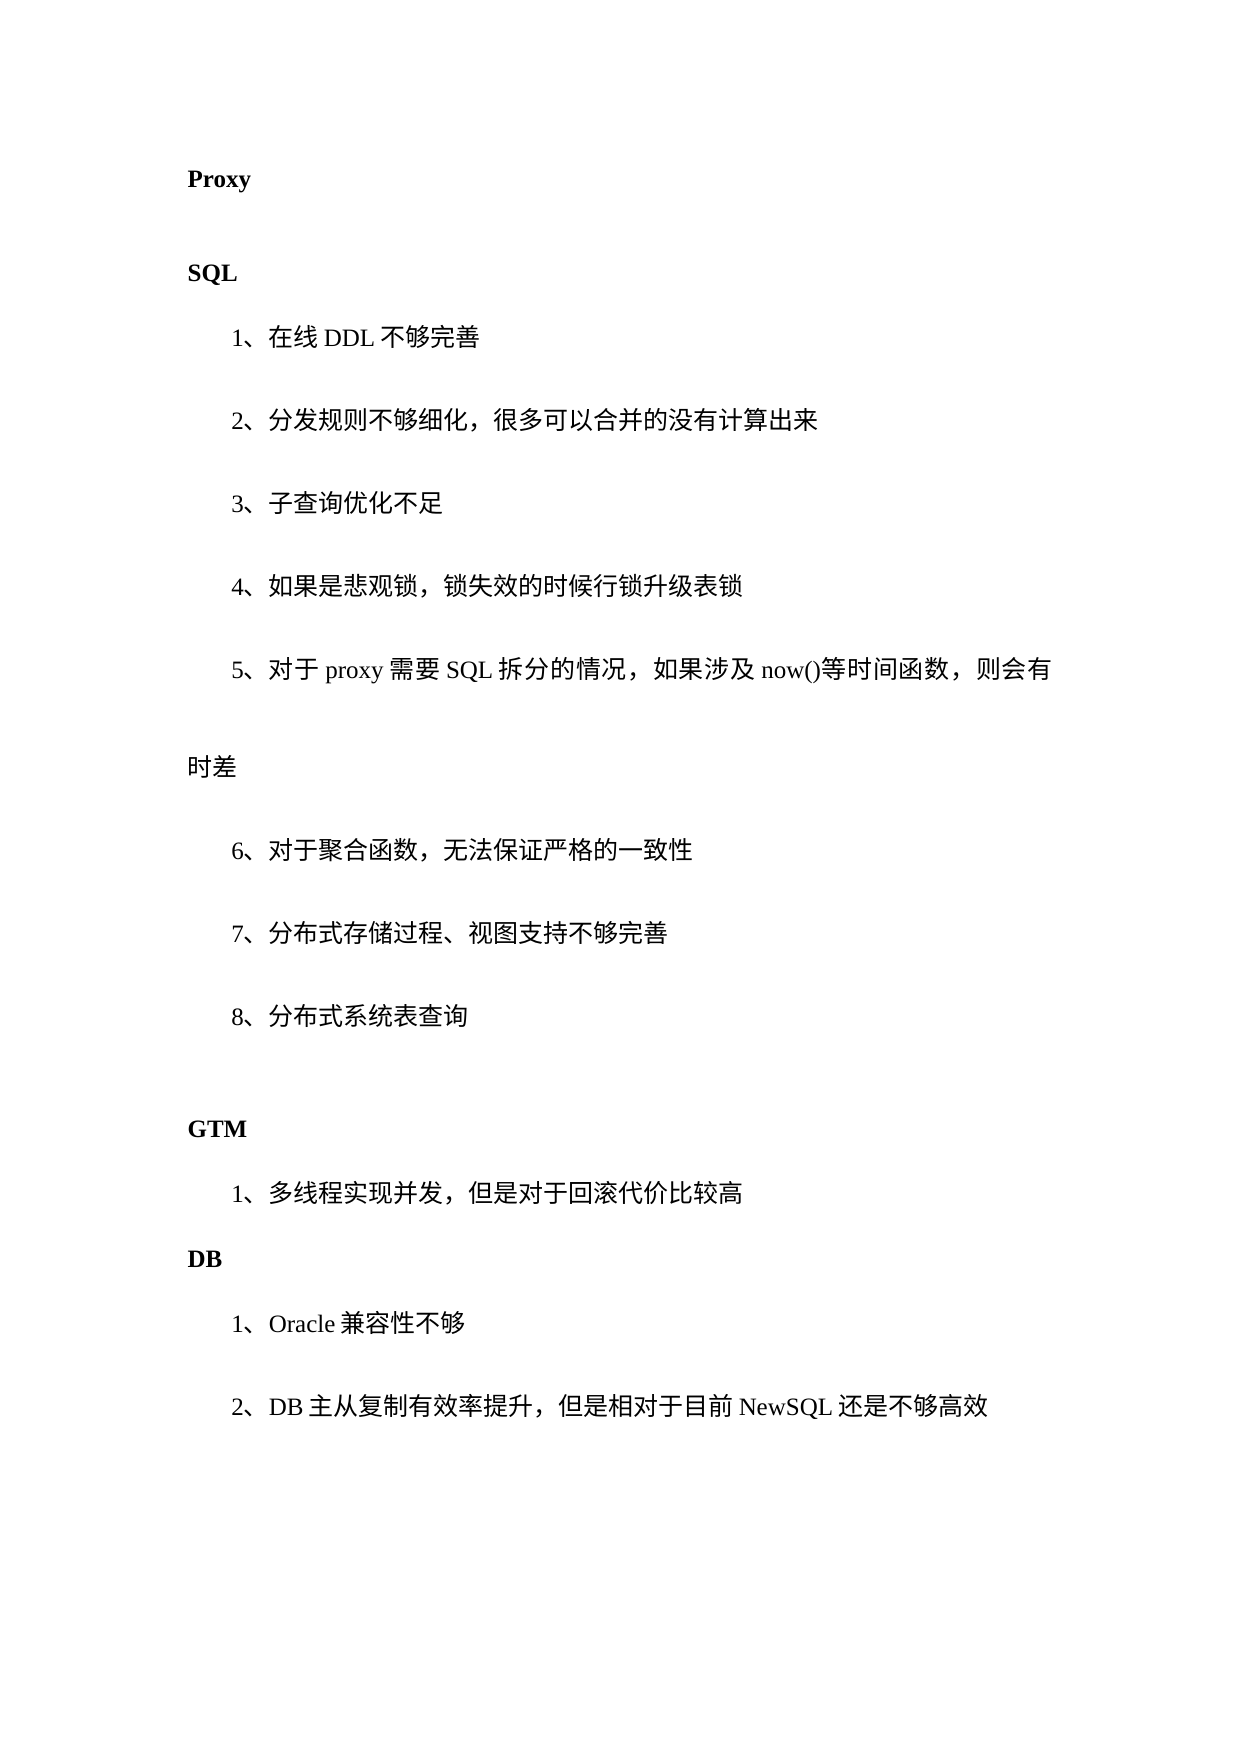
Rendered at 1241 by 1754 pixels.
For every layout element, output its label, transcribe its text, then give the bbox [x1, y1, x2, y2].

list 分布式存储过程、视图支持不够完善 [187, 899, 1053, 964]
list 对于聚合函数，无法保证严格的一致性 [187, 816, 1053, 881]
list DB主从复制有效率提升，但是相对于目前NewSQL还是不够高效 [187, 1372, 1053, 1437]
subtitle GTM [187, 1112, 1053, 1144]
subtitle Proxy [187, 162, 1053, 194]
list 子查询优化不足 [187, 469, 1053, 534]
list 分发规则不够细化，很多可以合并的没有计算出来 [187, 386, 1053, 451]
list 分布式系统表查询 [187, 982, 1053, 1047]
list 对于proxy需要SQL拆分的情况，如果涉及now()等时间函数，则会有时差 [187, 635, 1053, 798]
list 如果是悲观锁，锁失效的时候行锁升级表锁 [187, 552, 1053, 617]
list Oracle兼容性不够 [187, 1289, 1053, 1354]
subtitle SQL [187, 256, 1053, 288]
list 在线DDL不够完善 [187, 303, 1053, 368]
subtitle DB [187, 1242, 1053, 1274]
text 1、多线程实现并发，但是对于回滚代价比较高 [187, 1159, 1053, 1224]
